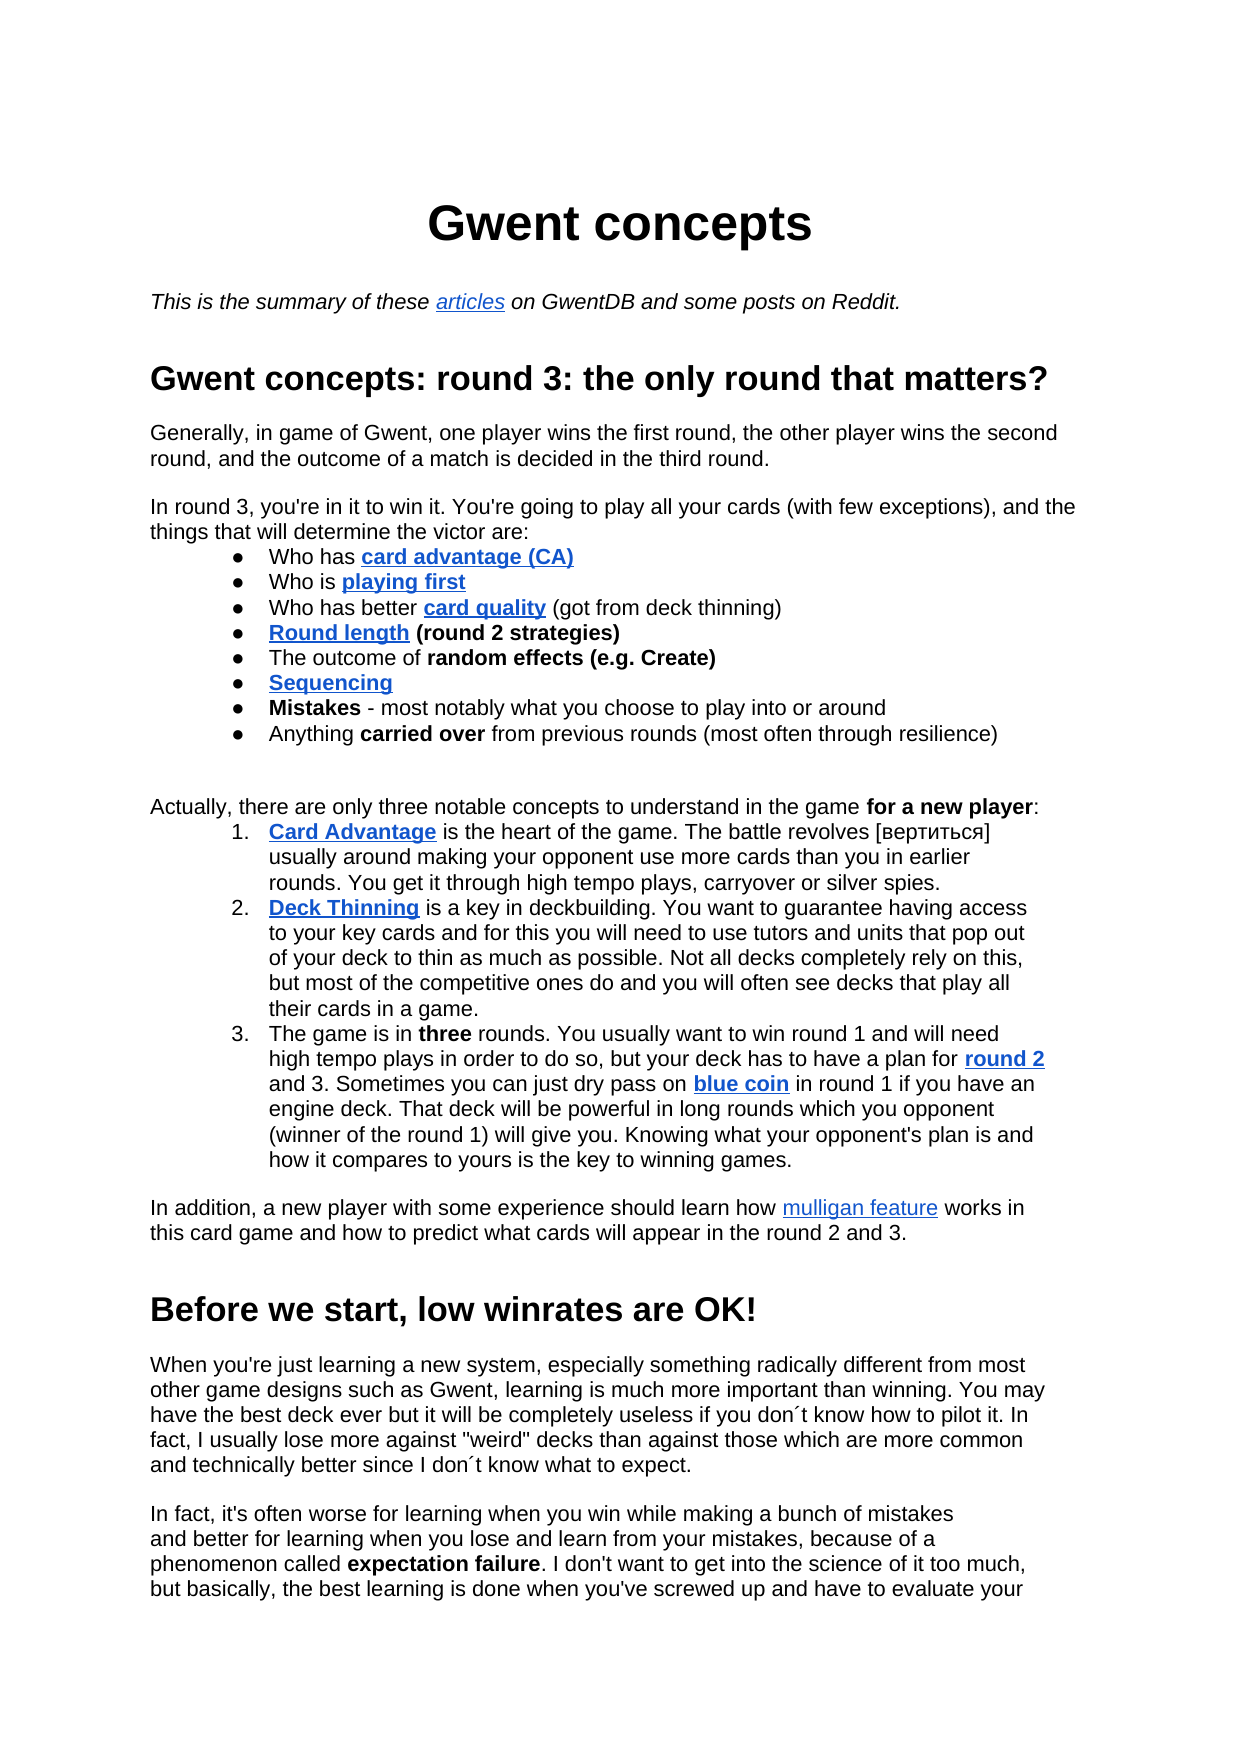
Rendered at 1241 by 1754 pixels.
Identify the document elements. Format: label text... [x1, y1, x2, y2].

subtitle Before we start, low winrates are OK! [150, 1289, 1090, 1329]
list Sequencing [231, 670, 1046, 695]
text This is the summary of these articles on GwentDB and some posts on Reddit. [150, 289, 1090, 314]
list Who has card advantage (CA) [231, 544, 1046, 569]
list Card Advantage is the heart of the game. The battle revolves [вертиться] usually around making your opponent use more cards than you in earlier rounds. You get it through high tempo plays, carryover or silver spies. [231, 819, 1046, 895]
list The outcome of random effects (e.g. Create) [231, 645, 1046, 670]
list Round length (round 2 strategies) [231, 620, 1046, 645]
list Mistakes - most notably what you choose to play into or around [231, 695, 1046, 721]
list The game is in three rounds. You usually want to win round 1 and will need high tempo plays in order to do so, but your deck has to have a plan for round 2 and 3. Sometimes you can just dry pass on blue coin in round 1 if you have an engine deck. That deck will be powerful in long rounds which you opponent (winner of the round 1) will give you. Knowing what your opponent's plan is and how it compares to yours is the key to winning games. [231, 1021, 1046, 1172]
text Actually, there are only three notable concepts to understand in the game for a new player: [150, 794, 1090, 819]
list Deck Thinning is a key in deckbuilding. You want to guarantee having access to your key cards and for this you will need to use tutors and units that pop out of your deck to thin as much as possible. Not all decks completely rely on this, but most of the competitive ones do and you will often see decks that play all their cards in a game. [231, 895, 1046, 1021]
list Who is playing first [231, 569, 1046, 594]
text When you're just learning a new system, especially something radically different from most other game designs such as Gwent, learning is much more important than winning. You may have the best deck ever but it will be completely useless if you don´t know how to pilot it. In fact, I usually lose more against "weird" decks than against those which are more common and technically better since I don´t know what to expect. [150, 1352, 1046, 1478]
subtitle Gwent concepts [150, 194, 1090, 251]
list Anything carried over from previous rounds (most often through resilience) [231, 721, 1046, 746]
text In round 3, you're in it to win it. You're going to play all your cards (with few exceptions), and the things that will determine the victor are: [150, 494, 1090, 544]
text Generally, in game of Gwent, one player wins the first round, the other player wins the second round, and the outcome of a match is decided in the third round. [150, 420, 1090, 471]
list Who has better card quality (got from deck thinning) [231, 594, 1046, 620]
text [150, 1501, 1046, 1601]
text In addition, a new player with some experience should learn how mulligan feature works in this card game and how to predict what cards will appear in the round 2 and 3. [150, 1195, 1046, 1245]
subtitle Gwent concepts: round 3: the only round that matters? [150, 358, 1090, 397]
